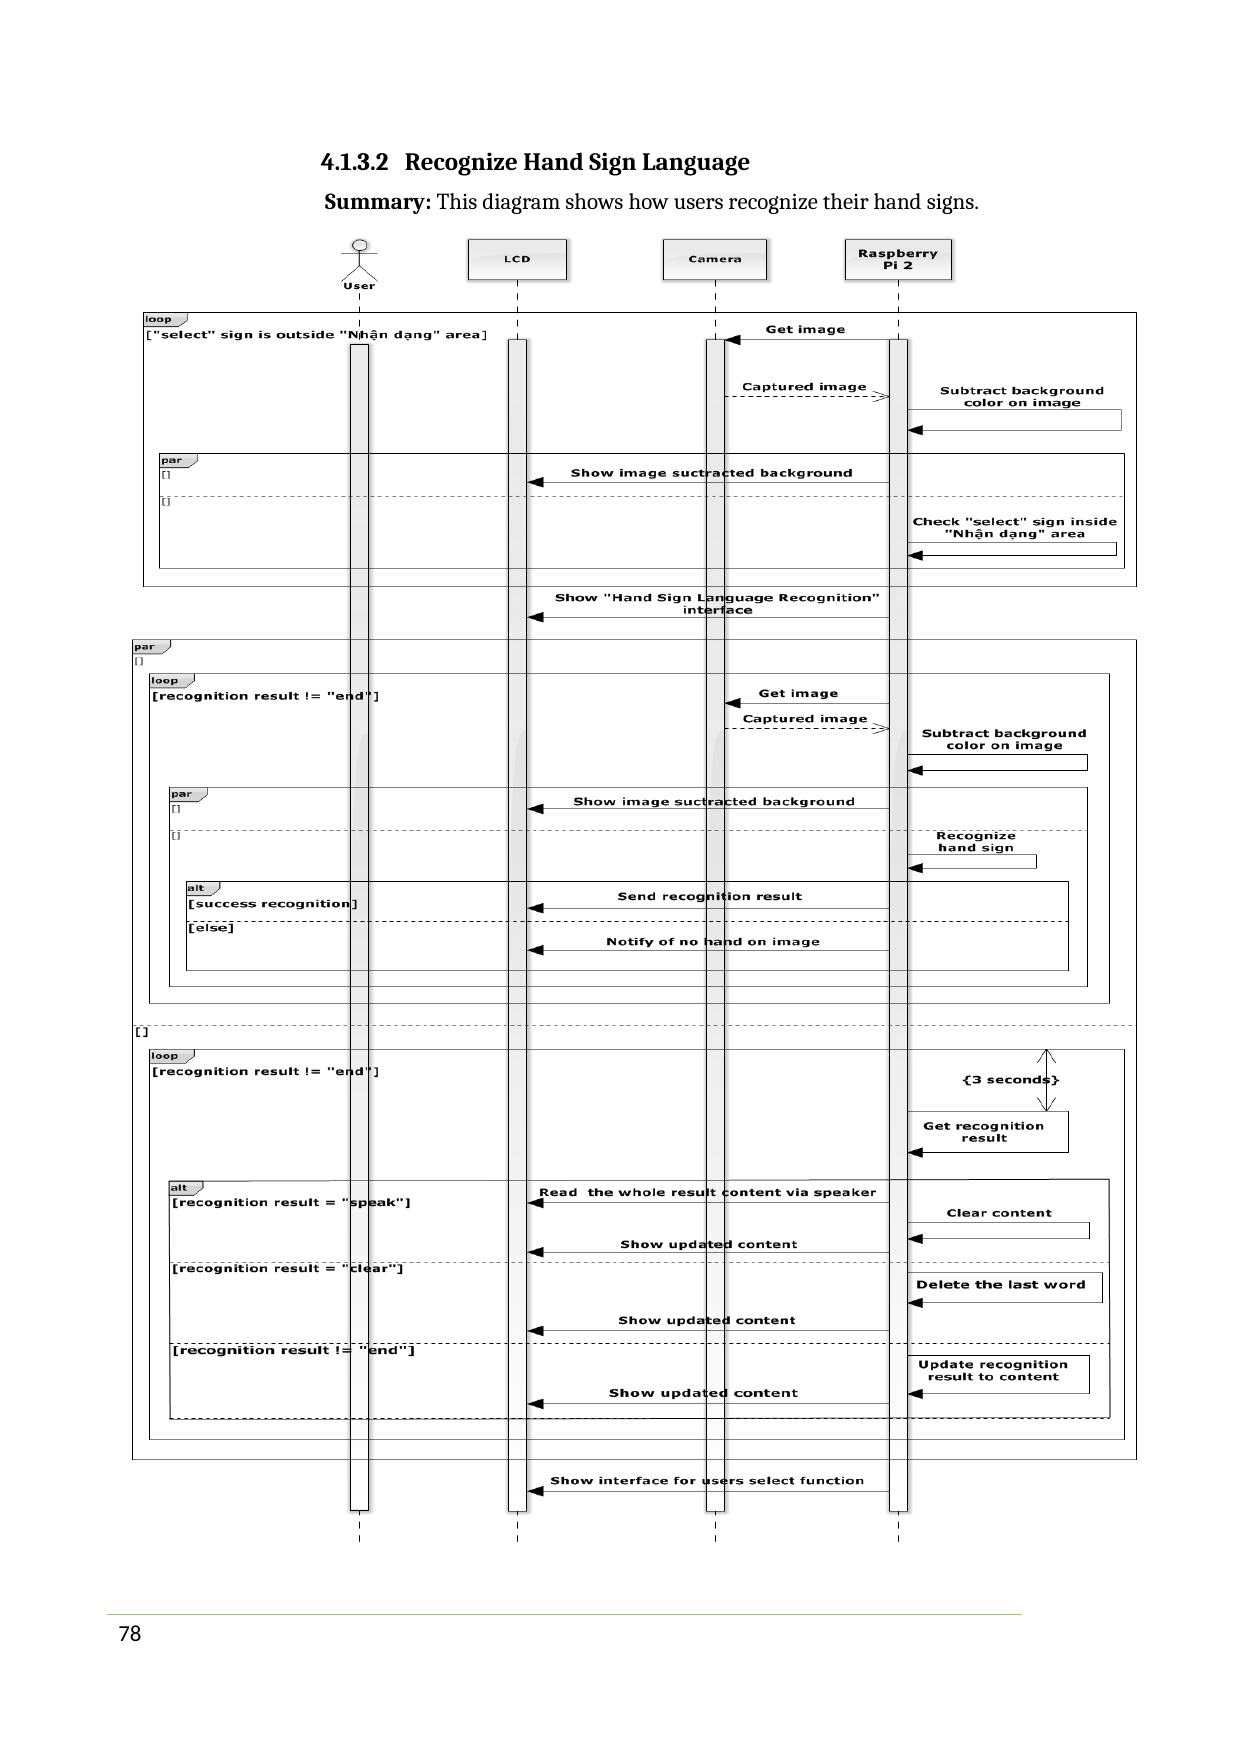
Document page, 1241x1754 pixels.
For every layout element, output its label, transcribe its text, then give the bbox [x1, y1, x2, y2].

picture [118, 230, 1151, 1558]
subtitle Recognize Hand Sign Language [321, 148, 1033, 176]
list Summary: This diagram shows how users recognize their hand signs. [325, 189, 1033, 215]
